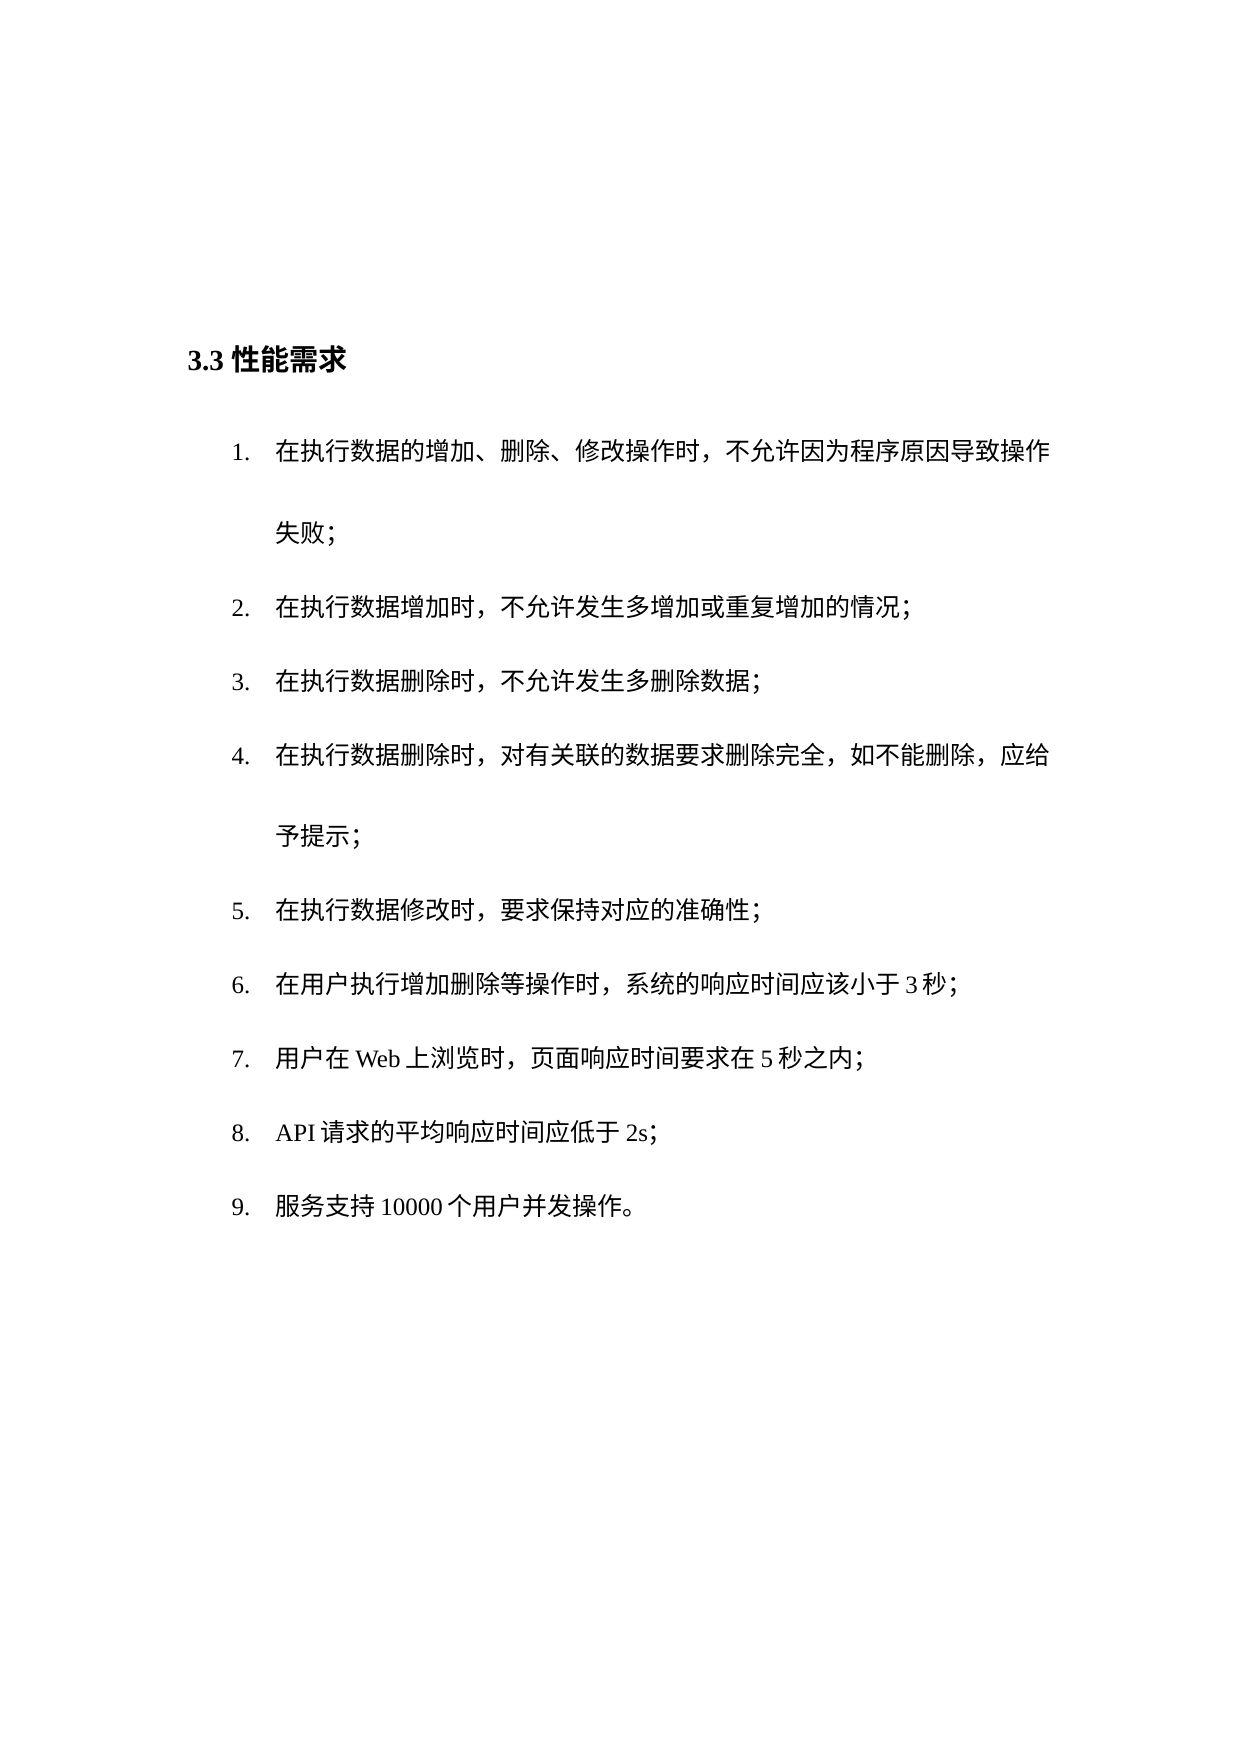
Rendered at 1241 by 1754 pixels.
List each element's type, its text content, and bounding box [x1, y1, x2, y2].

list 在执行数据增加时，不允许发生多增加或重复增加的情况； [231, 573, 1053, 638]
list API请求的平均响应时间应低于2s； [231, 1098, 1053, 1163]
list 在执行数据的增加、删除、修改操作时，不允许因为程序原因导致操作失败； [231, 417, 1053, 564]
list 在执行数据删除时，不允许发生多删除数据； [231, 647, 1053, 712]
list 服务支持10000个用户并发操作。 [231, 1172, 1053, 1237]
list 在执行数据修改时，要求保持对应的准确性； [231, 876, 1053, 941]
list 在用户执行增加删除等操作时，系统的响应时间应该小于3秒； [231, 950, 1053, 1015]
list 用户在Web上浏览时，页面响应时间要求在5秒之内； [231, 1024, 1053, 1089]
list 在执行数据删除时，对有关联的数据要求删除完全，如不能删除，应给予提示； [231, 721, 1053, 867]
subtitle 性能需求 [187, 325, 1053, 390]
